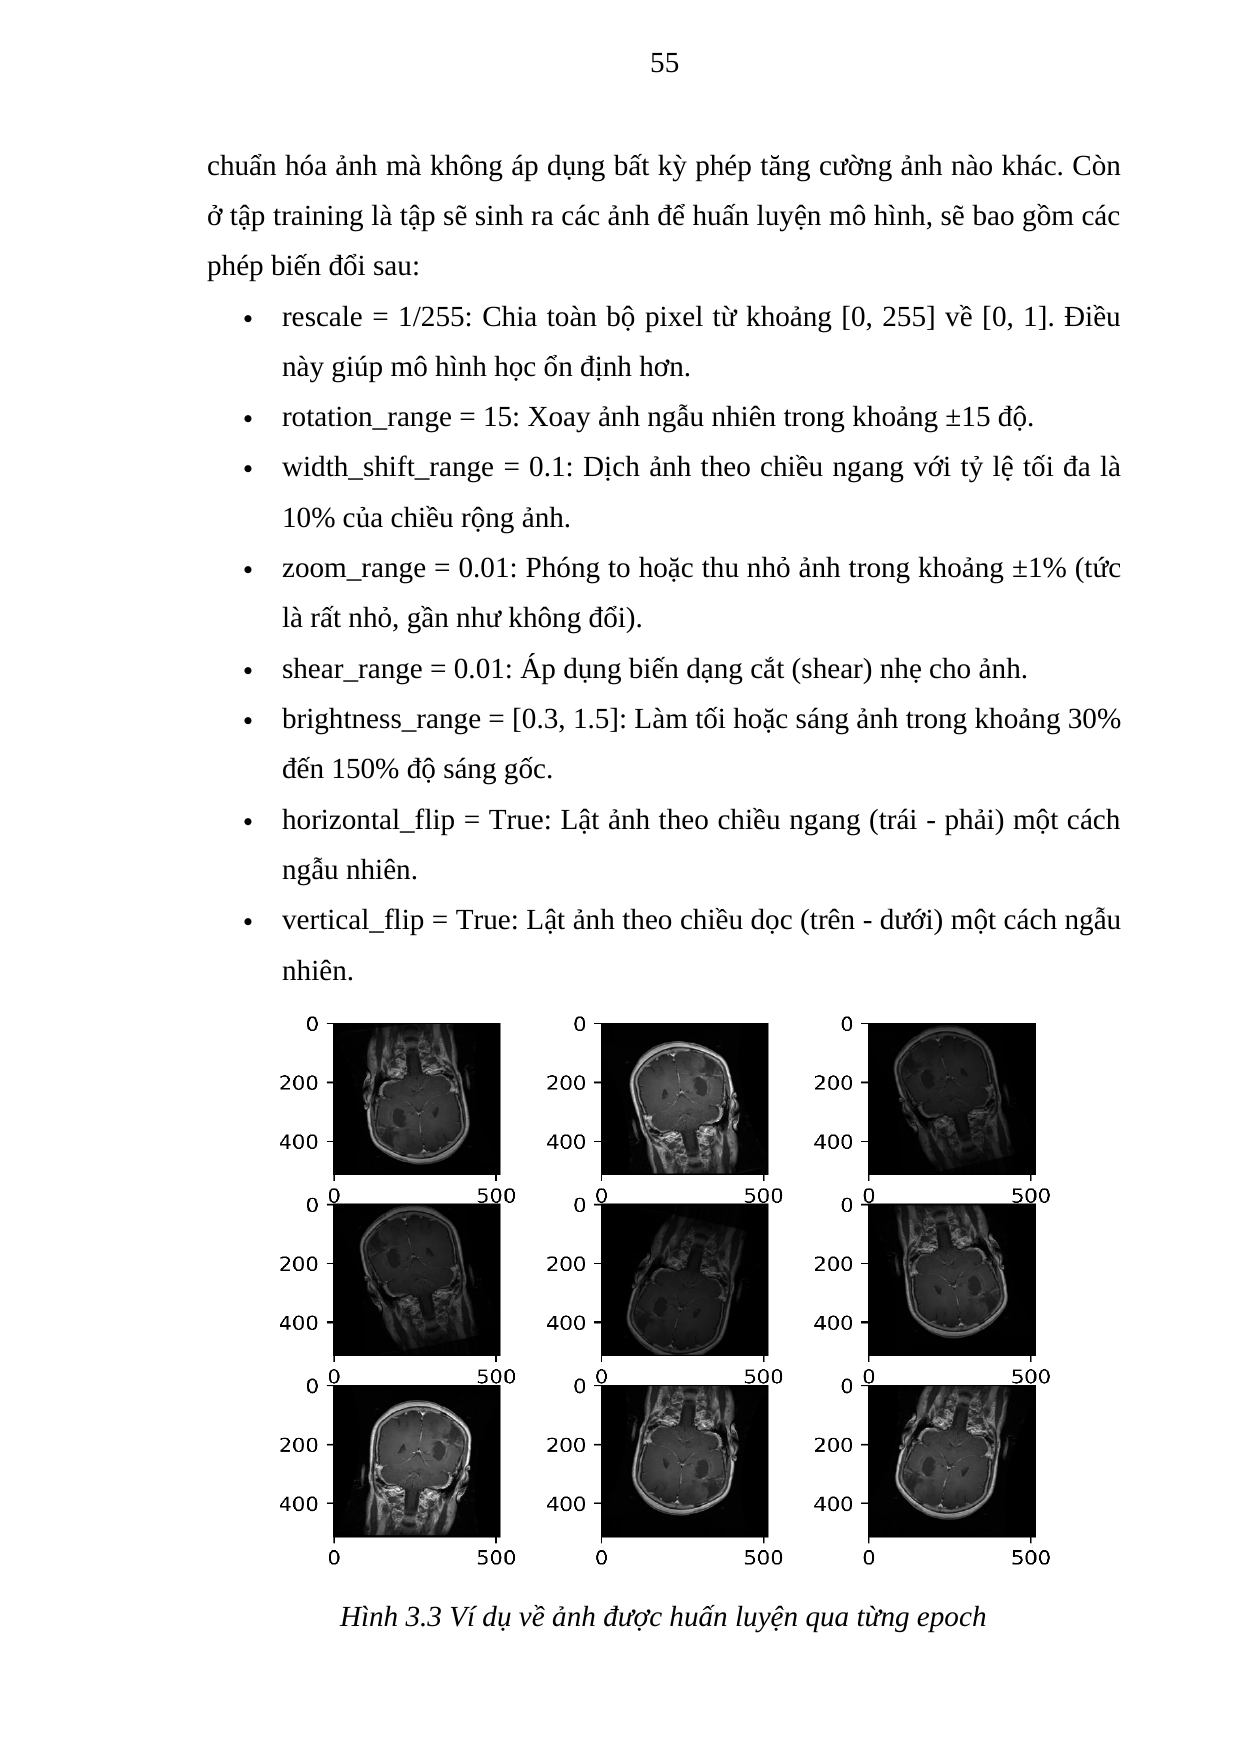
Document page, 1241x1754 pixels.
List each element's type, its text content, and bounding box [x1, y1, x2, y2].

picture [263, 1003, 1065, 1582]
text Hình 3.3 Ví dụ về ảnh được huấn luyện qua từng epoch [207, 1599, 1122, 1632]
list rotation_range = 15: Xoay ảnh ngẫu nhiên trong khoảng ±15 độ. [244, 399, 1122, 433]
list rescale = 1/255: Chia toàn bộ pixel từ khoảng [0, 255] về [0, 1]. Điều này giúp mô hình học ổn định hơn. [244, 299, 1122, 382]
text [207, 148, 1122, 282]
list horizontal_flip = True: Lật ảnh theo chiều ngang (trái - phải) một cách ngẫu nhiên. [244, 802, 1122, 886]
list width_shift_range = 0.1: Dịch ảnh theo chiều ngang với tỷ lệ tối đa là 10% của chiều rộng ảnh. [244, 449, 1122, 533]
list brightness_range = [0.3, 1.5]: Làm tối hoặc sáng ảnh trong khoảng 30% đến 150% độ sáng gốc. [244, 701, 1122, 785]
list zoom_range = 0.01: Phóng to hoặc thu nhỏ ảnh trong khoảng ±1% (tức là rất nhỏ, gần như không đổi). [244, 550, 1122, 634]
list shear_range = 0.01: Áp dụng biến dạng cắt (shear) nhẹ cho ảnh. [244, 651, 1122, 684]
list vertical_flip = True: Lật ảnh theo chiều dọc (trên - dưới) một cách ngẫu nhiên. [244, 902, 1122, 986]
